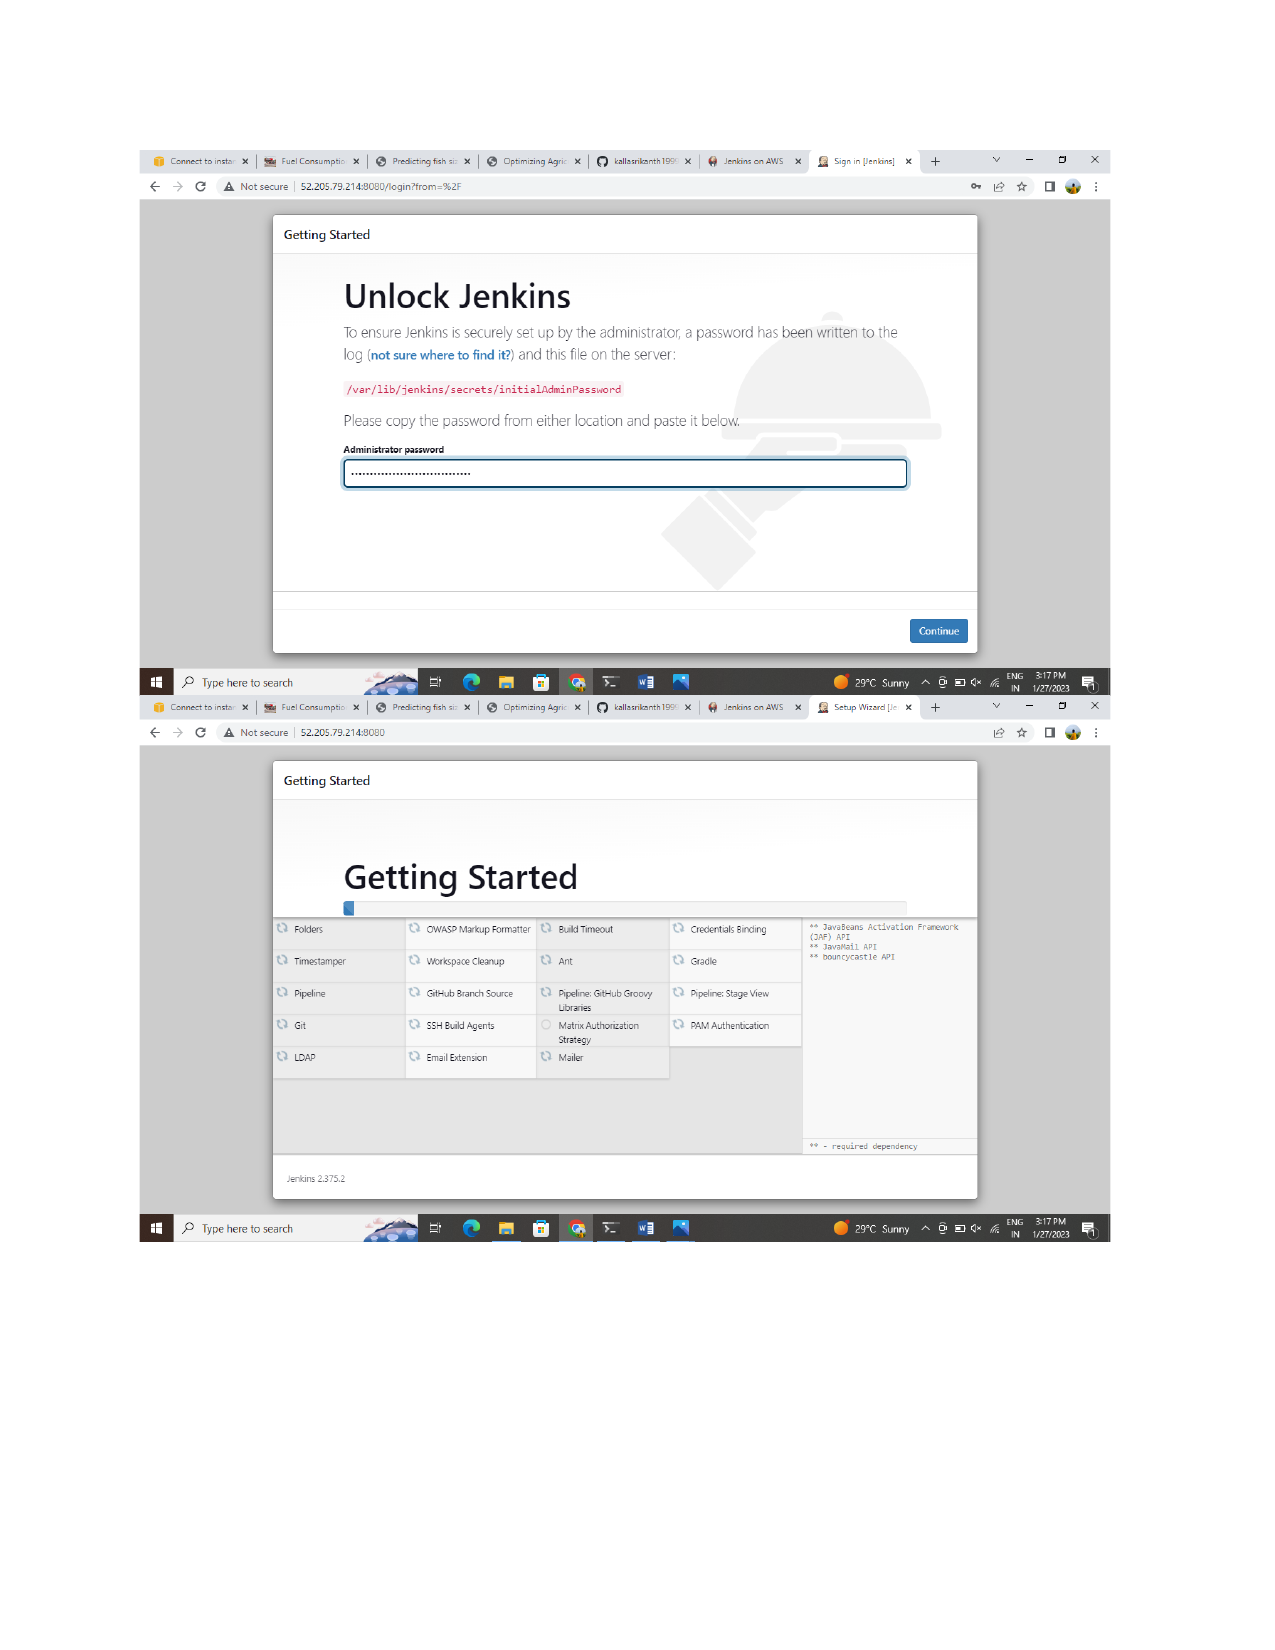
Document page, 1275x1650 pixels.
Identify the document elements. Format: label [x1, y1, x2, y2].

picture [139, 150, 1111, 1242]
